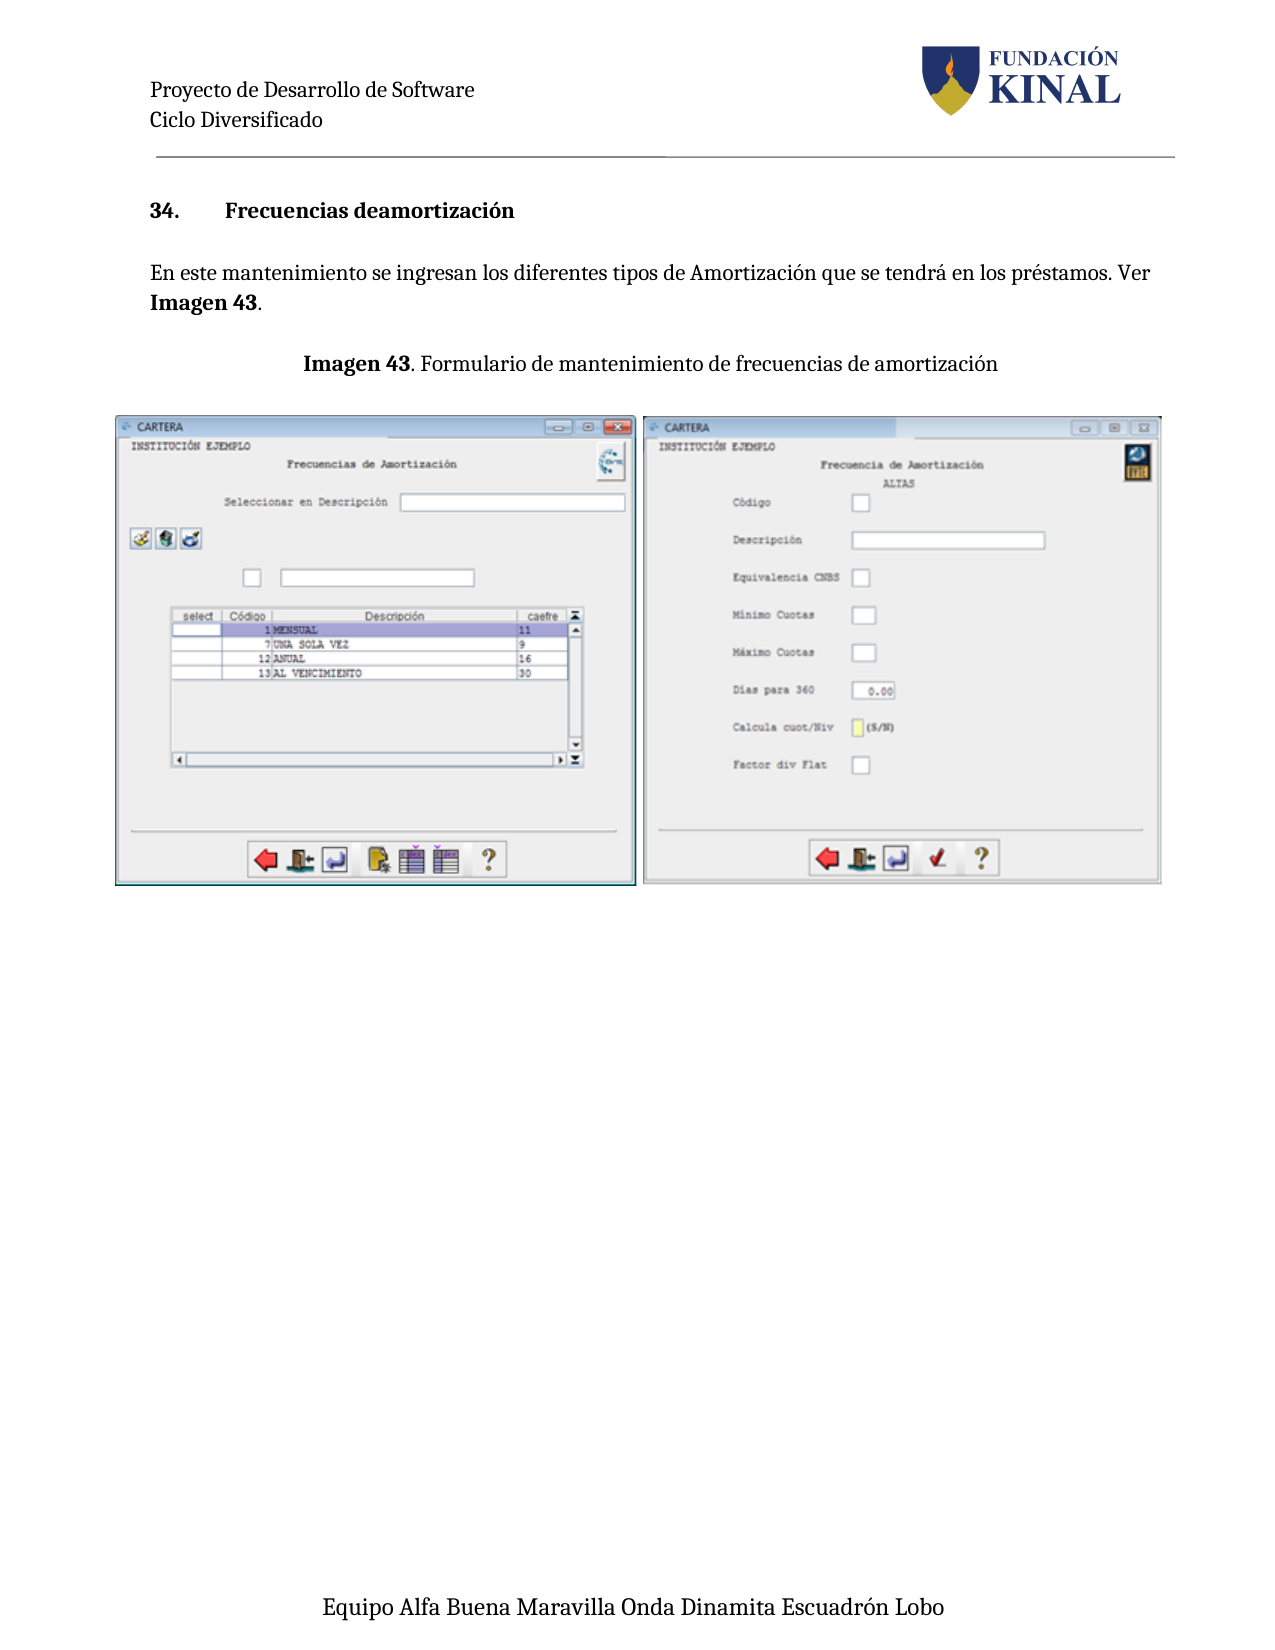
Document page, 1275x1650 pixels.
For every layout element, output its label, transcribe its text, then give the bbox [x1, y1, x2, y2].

picture [918, 43, 1125, 119]
picture [643, 416, 1165, 886]
subtitle Frecuencias deamortización [150, 198, 1194, 224]
picture [115, 415, 638, 886]
text Imagen 43. Formulario de mantenimiento de frecuencias de amortización [303, 351, 1194, 377]
text En este mantenimiento se ingresan los diferentes tipos de Amortización que se tendrá en los préstamos. Ver Imagen 43. [150, 259, 1194, 316]
